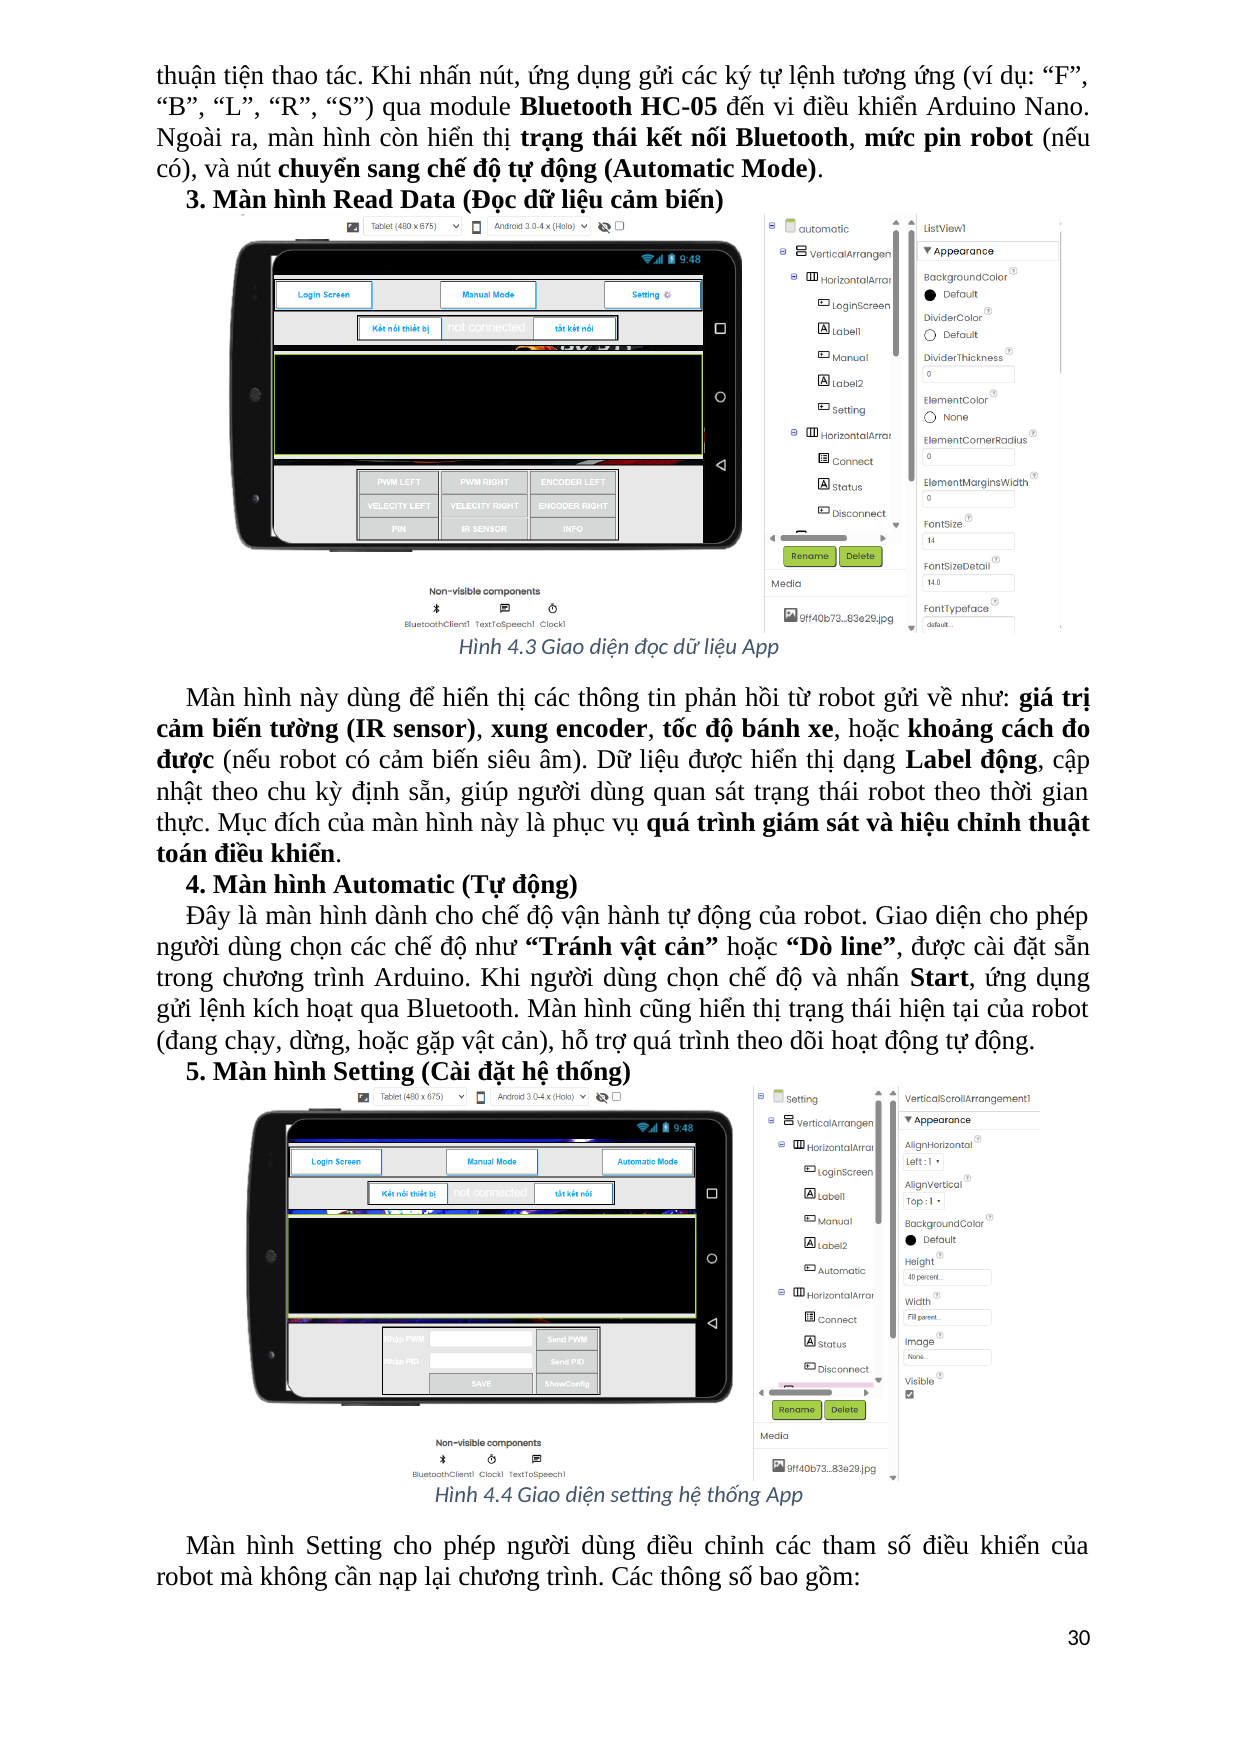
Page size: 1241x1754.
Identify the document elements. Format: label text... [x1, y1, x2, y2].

text Đây là màn hình dành cho chế độ vận hành tự động của robot. Giao diện cho phép người dùng chọn các chế độ như “Tránh vật cản” hoặc “Dò line”, được cài đặt sẵn trong chương trình Arduino. Khi người dùng chọn chế độ và nhấn Start, ứng dụng gửi lệnh kích hoạt qua Bluetooth. Màn hình cũng hiển thị trạng thái hiện tại của robot (đang chạy, dừng, hoặc gặp vật cản), hỗ trợ quá trình theo dõi hoạt động tự động. [156, 899, 1090, 1055]
text Hình 4.4 Giao diện setting hệ thống App [150, 1481, 1090, 1508]
text 3. Màn hình Read Data (Đọc dữ liệu cảm biến) [156, 184, 1090, 215]
text 5. Màn hình Setting (Cài đặt hệ thống) [156, 1055, 1090, 1086]
picture [235, 1086, 1041, 1481]
text Màn hình Setting cho phép người dùng điều chỉnh các tham số điều khiển của robot mà không cần nạp lại chương trình. Các thông số bao gồm: [156, 1529, 1090, 1592]
picture [214, 214, 1062, 633]
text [156, 59, 1090, 184]
text Màn hình này dùng để hiển thị các thông tin phản hồi từ robot gửi về như: giá trị cảm biến tường (IR sensor), xung encoder, tốc độ bánh xe, hoặc khoảng cách đo được (nếu robot có cảm biến siêu âm). Dữ liệu được hiển thị dạng Label động, cập nhật theo chu kỳ định sẵn, giúp người dùng quan sát trạng thái robot theo thời gian thực. Mục đích của màn hình này là phục vụ quá trình giám sát và hiệu chỉnh thuật toán điều khiển. [156, 681, 1090, 868]
text Hình 4.3 Giao diện đọc dữ liệu App [150, 632, 1090, 660]
text 4. Màn hình Automatic (Tự động) [156, 868, 1090, 899]
